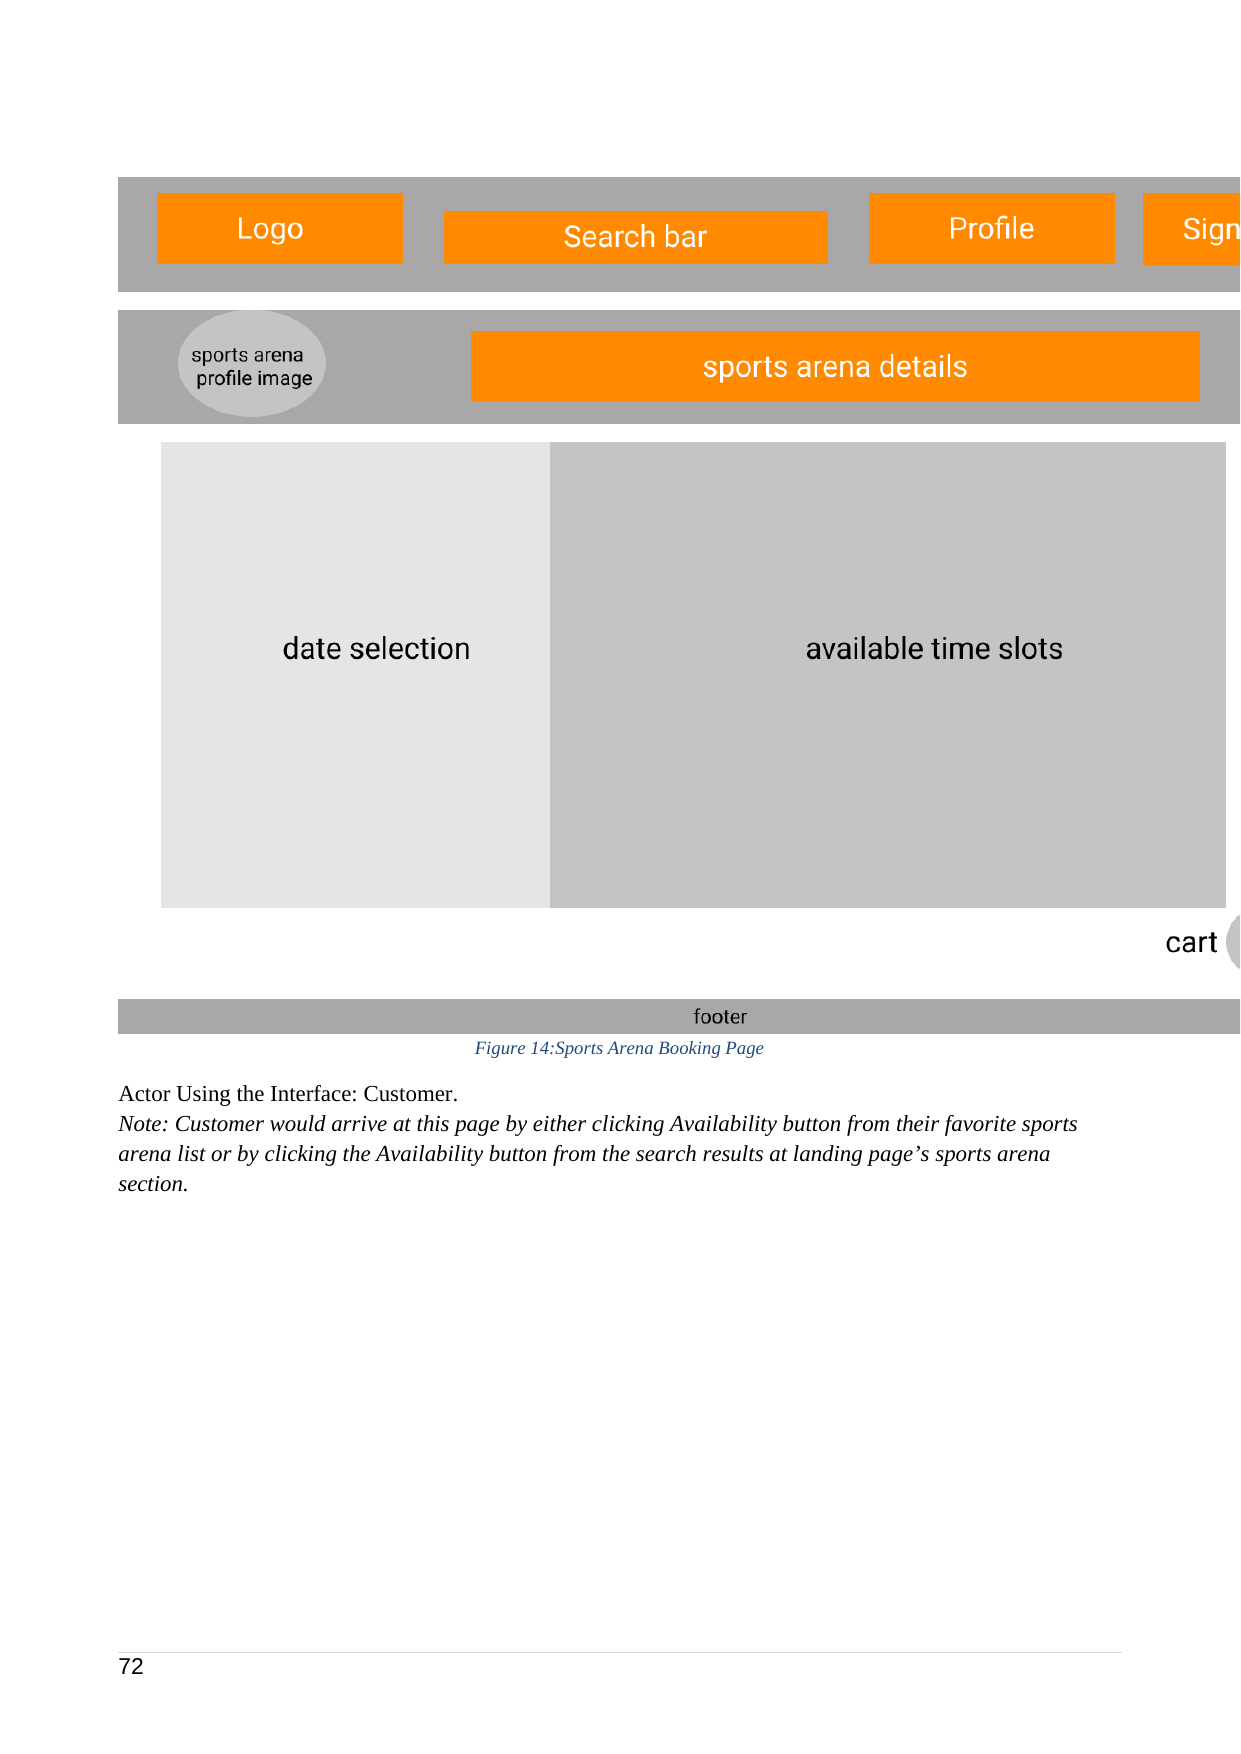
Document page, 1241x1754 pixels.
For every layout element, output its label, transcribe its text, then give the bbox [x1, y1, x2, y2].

text Actor Using the Interface: Customer. [118, 1080, 1122, 1106]
text Figure 14:Sports Arena Booking Page [118, 1037, 1122, 1059]
picture [118, 177, 1241, 1034]
text Note: Customer would arrive at this page by either clicking Availability button from their favorite sports arena list or by clicking the Availability button from the search results at landing page’s sports arena section. [118, 1110, 1122, 1197]
